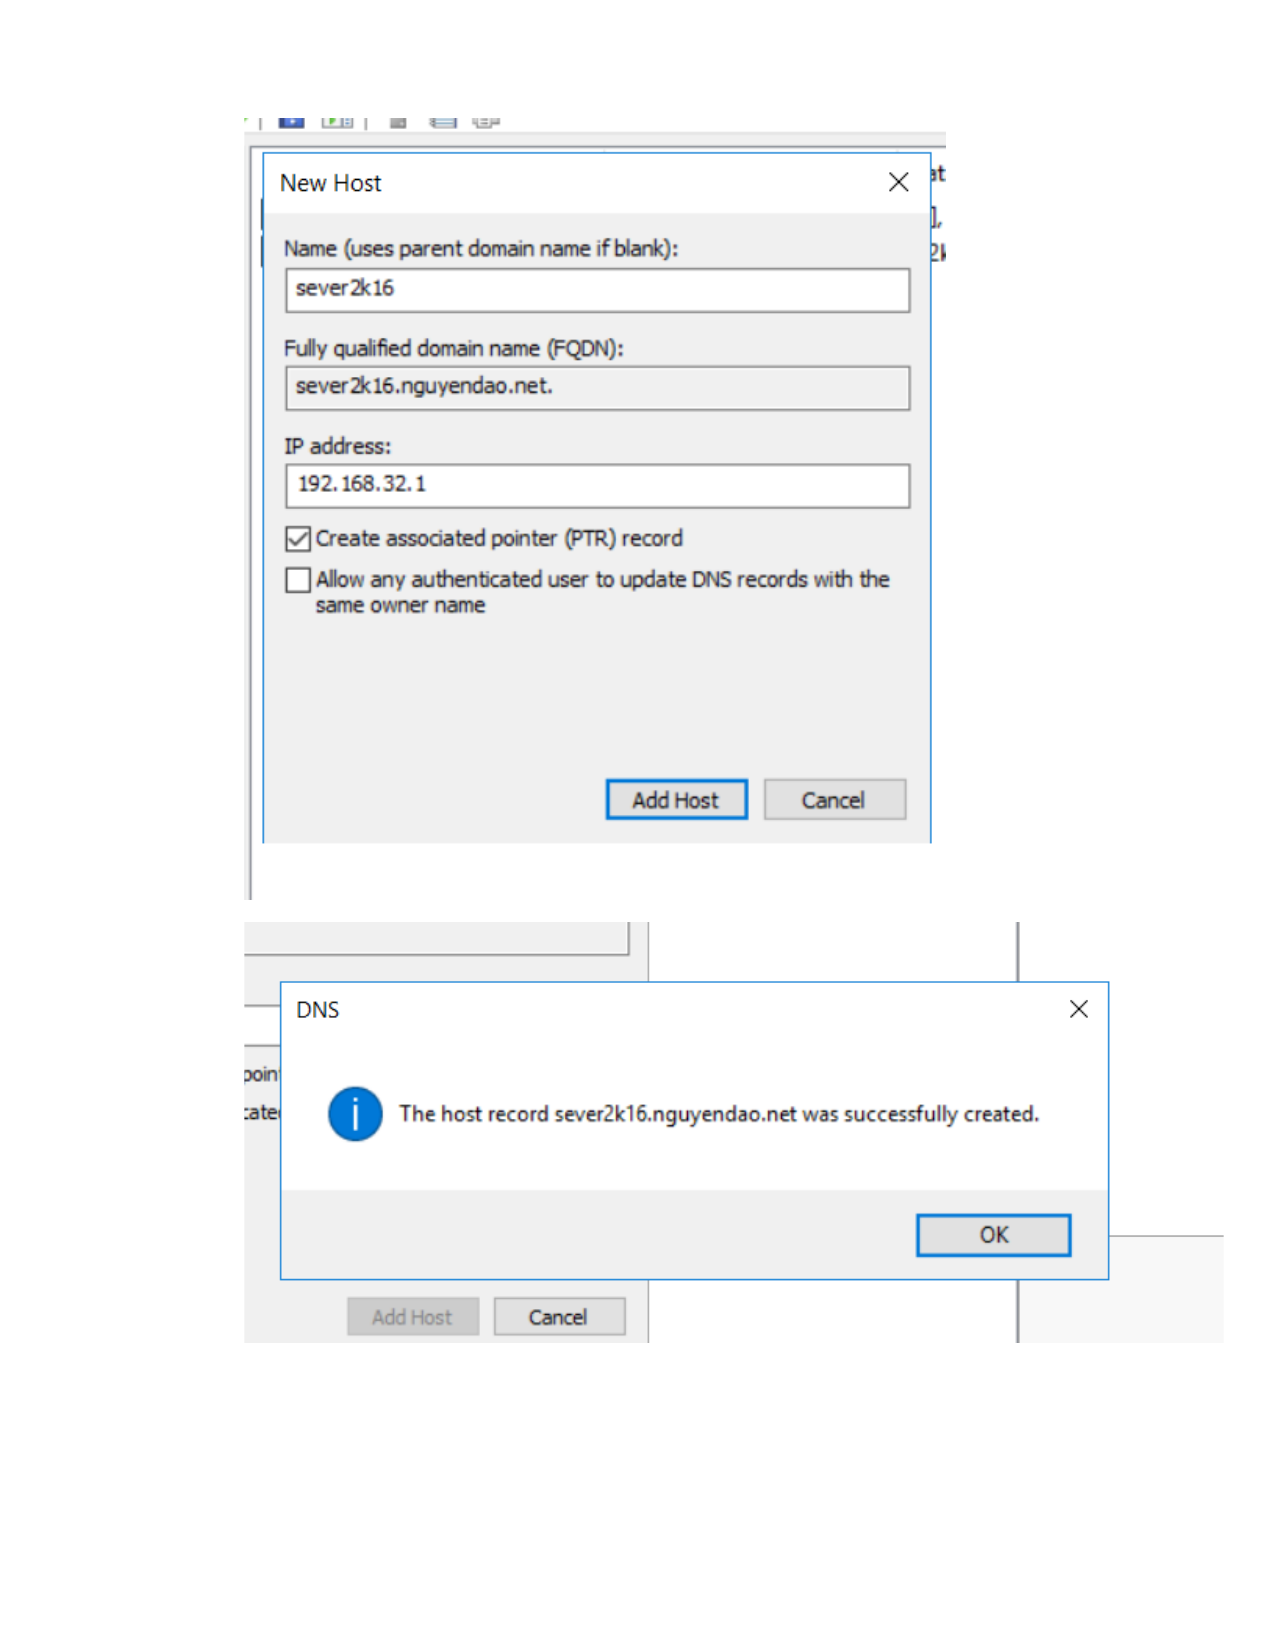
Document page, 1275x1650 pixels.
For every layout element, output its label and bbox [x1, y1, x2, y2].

picture [244, 118, 946, 900]
picture [244, 922, 1224, 1343]
